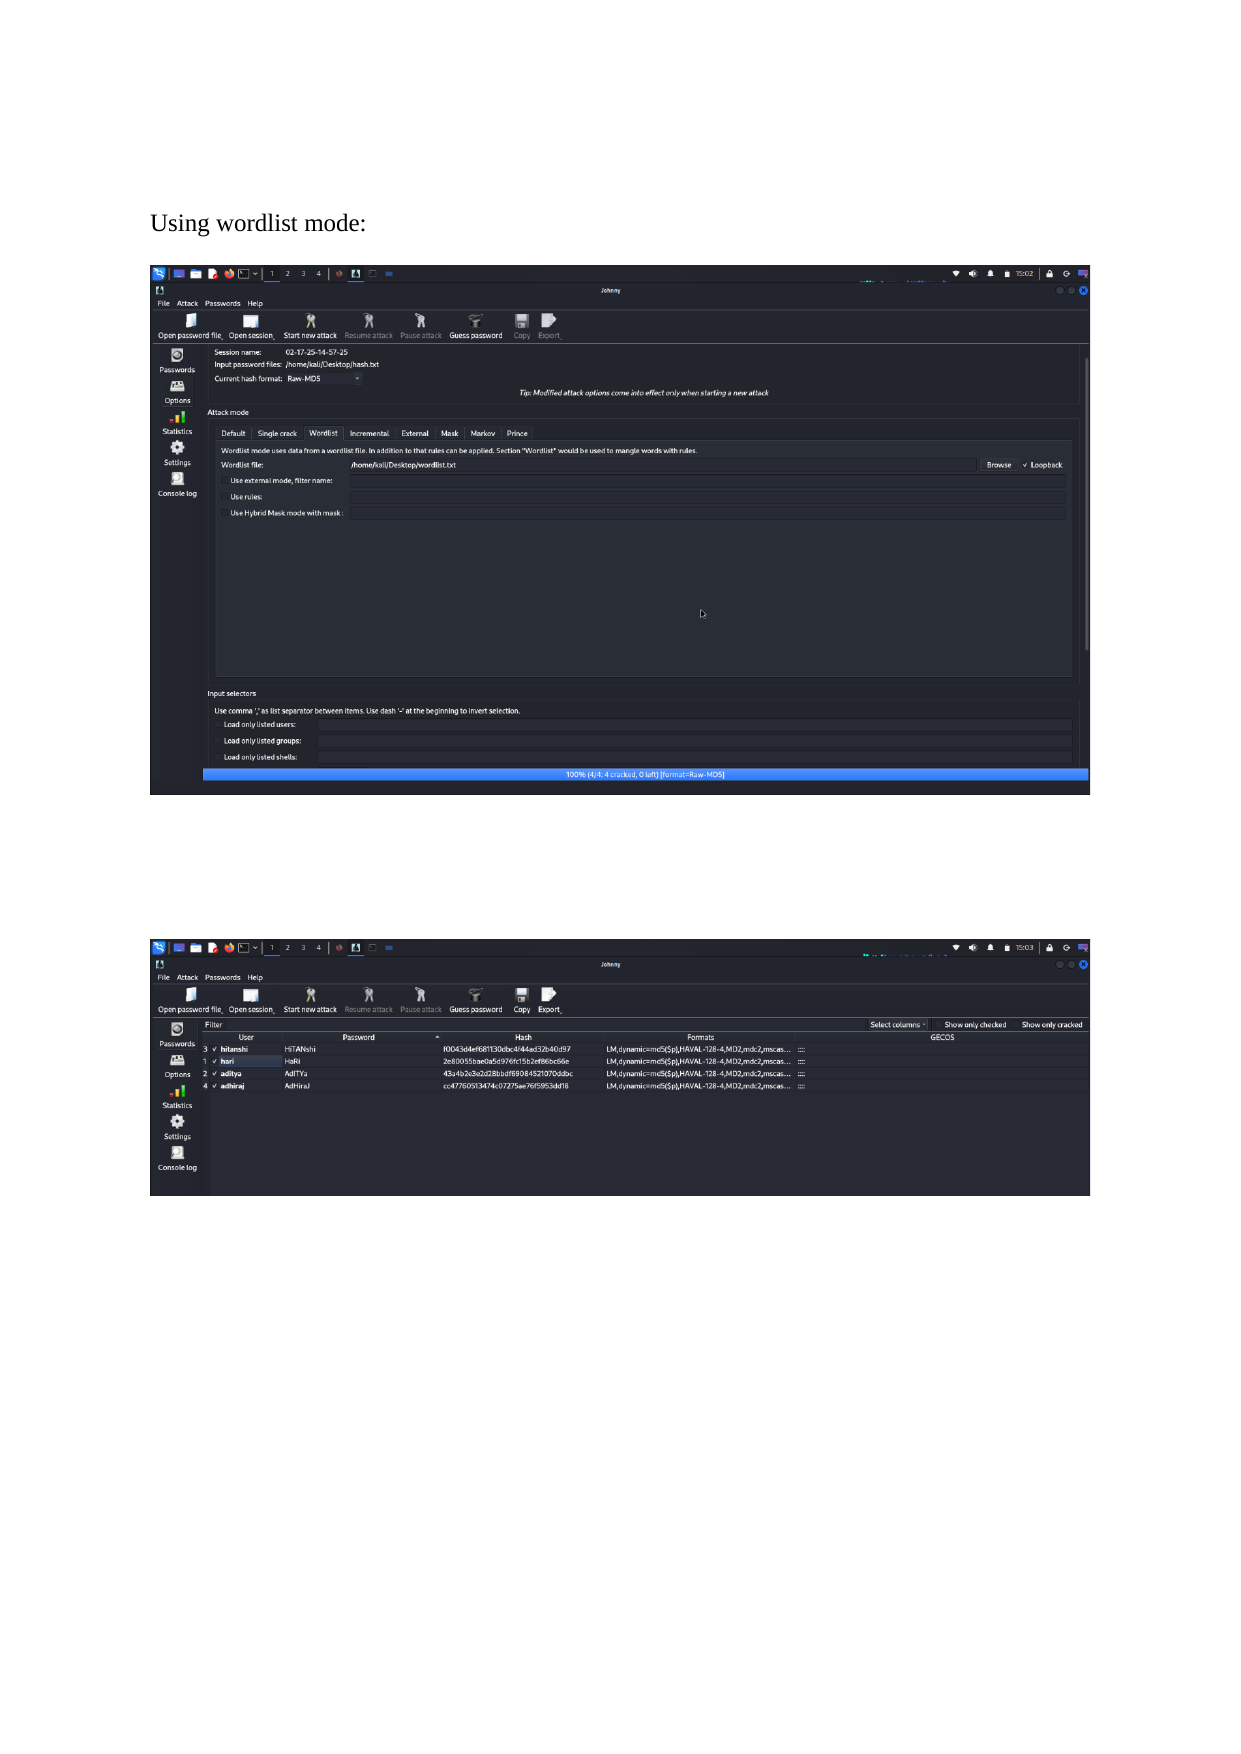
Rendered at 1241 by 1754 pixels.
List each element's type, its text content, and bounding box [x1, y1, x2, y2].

picture [150, 939, 1091, 1196]
picture [150, 265, 1091, 795]
text Using wordlist mode: [150, 208, 1090, 237]
